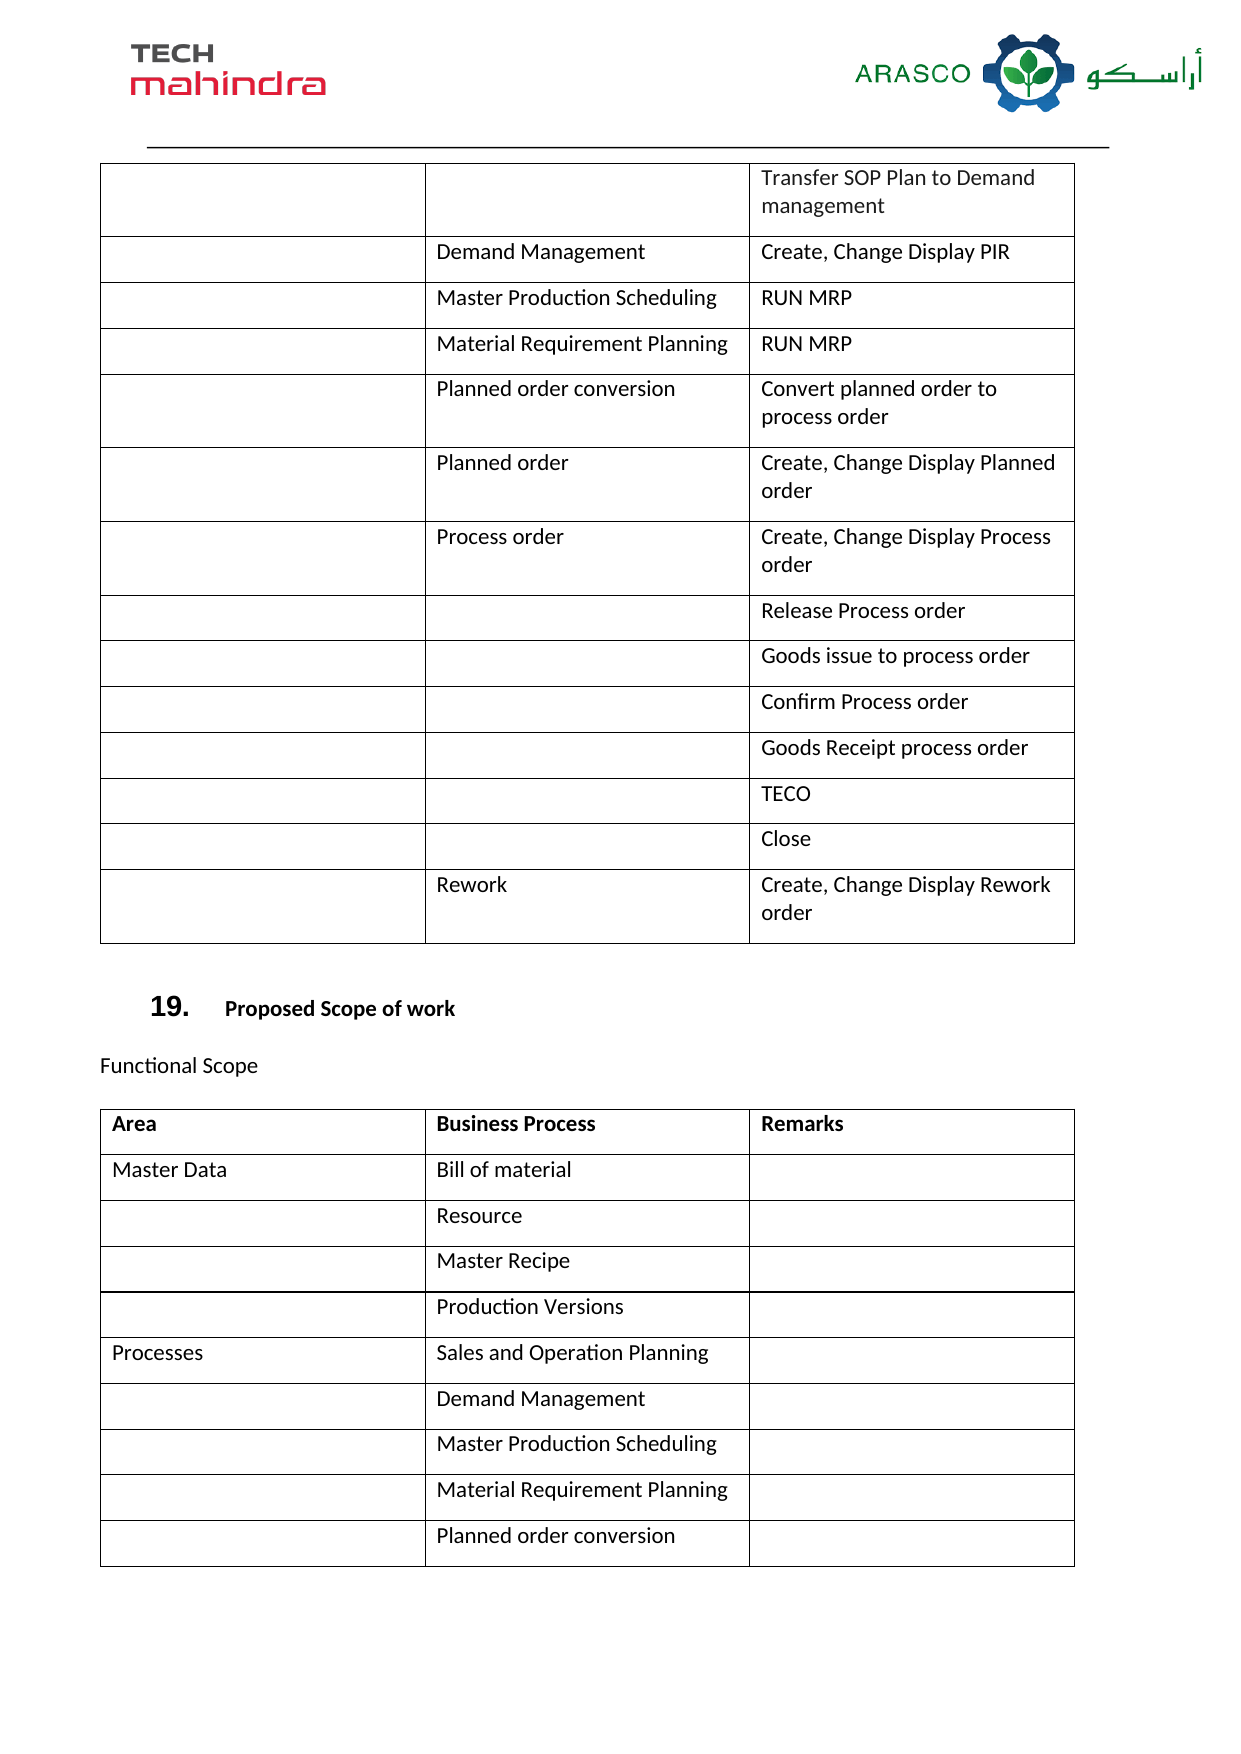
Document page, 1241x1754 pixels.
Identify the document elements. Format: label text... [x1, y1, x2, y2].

subtitle Proposed Scope of work [150, 988, 1201, 1022]
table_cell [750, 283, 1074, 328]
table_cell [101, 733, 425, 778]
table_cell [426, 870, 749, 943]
picture [129, 44, 327, 95]
picture [855, 25, 1202, 122]
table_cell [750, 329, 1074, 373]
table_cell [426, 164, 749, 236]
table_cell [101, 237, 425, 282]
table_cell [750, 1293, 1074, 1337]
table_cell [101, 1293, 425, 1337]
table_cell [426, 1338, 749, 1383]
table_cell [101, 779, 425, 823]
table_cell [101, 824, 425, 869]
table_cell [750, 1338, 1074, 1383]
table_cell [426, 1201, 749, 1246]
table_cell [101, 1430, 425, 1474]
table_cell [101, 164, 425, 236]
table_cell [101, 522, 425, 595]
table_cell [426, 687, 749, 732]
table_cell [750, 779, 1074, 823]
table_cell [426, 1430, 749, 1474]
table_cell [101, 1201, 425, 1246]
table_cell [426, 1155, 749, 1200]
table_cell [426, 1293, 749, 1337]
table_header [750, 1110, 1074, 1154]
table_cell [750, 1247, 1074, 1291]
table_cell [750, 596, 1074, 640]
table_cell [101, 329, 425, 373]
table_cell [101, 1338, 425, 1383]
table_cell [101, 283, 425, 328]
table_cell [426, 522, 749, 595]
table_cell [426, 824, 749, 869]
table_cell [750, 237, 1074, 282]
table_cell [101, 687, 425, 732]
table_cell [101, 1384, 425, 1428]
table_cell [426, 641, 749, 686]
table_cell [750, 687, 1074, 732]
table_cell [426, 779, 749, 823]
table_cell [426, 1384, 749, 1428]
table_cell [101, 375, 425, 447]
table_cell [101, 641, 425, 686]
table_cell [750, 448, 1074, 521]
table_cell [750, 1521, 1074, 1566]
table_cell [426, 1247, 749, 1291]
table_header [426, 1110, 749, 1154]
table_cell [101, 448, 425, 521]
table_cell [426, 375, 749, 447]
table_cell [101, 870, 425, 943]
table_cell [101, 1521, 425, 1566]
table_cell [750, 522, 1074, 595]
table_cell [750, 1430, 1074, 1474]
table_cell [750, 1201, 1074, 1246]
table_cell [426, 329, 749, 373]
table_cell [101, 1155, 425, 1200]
text Functional Scope [100, 1051, 1201, 1079]
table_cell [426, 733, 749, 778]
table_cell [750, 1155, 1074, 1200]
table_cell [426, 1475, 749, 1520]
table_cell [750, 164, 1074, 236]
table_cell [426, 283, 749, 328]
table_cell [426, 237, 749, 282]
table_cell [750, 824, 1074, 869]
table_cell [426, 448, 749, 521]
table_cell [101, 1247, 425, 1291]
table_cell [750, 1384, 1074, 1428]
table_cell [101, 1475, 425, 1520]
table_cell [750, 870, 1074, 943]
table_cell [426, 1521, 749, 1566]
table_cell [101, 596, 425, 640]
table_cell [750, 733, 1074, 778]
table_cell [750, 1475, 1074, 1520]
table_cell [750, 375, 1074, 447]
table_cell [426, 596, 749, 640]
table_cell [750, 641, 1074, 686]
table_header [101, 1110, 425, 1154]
